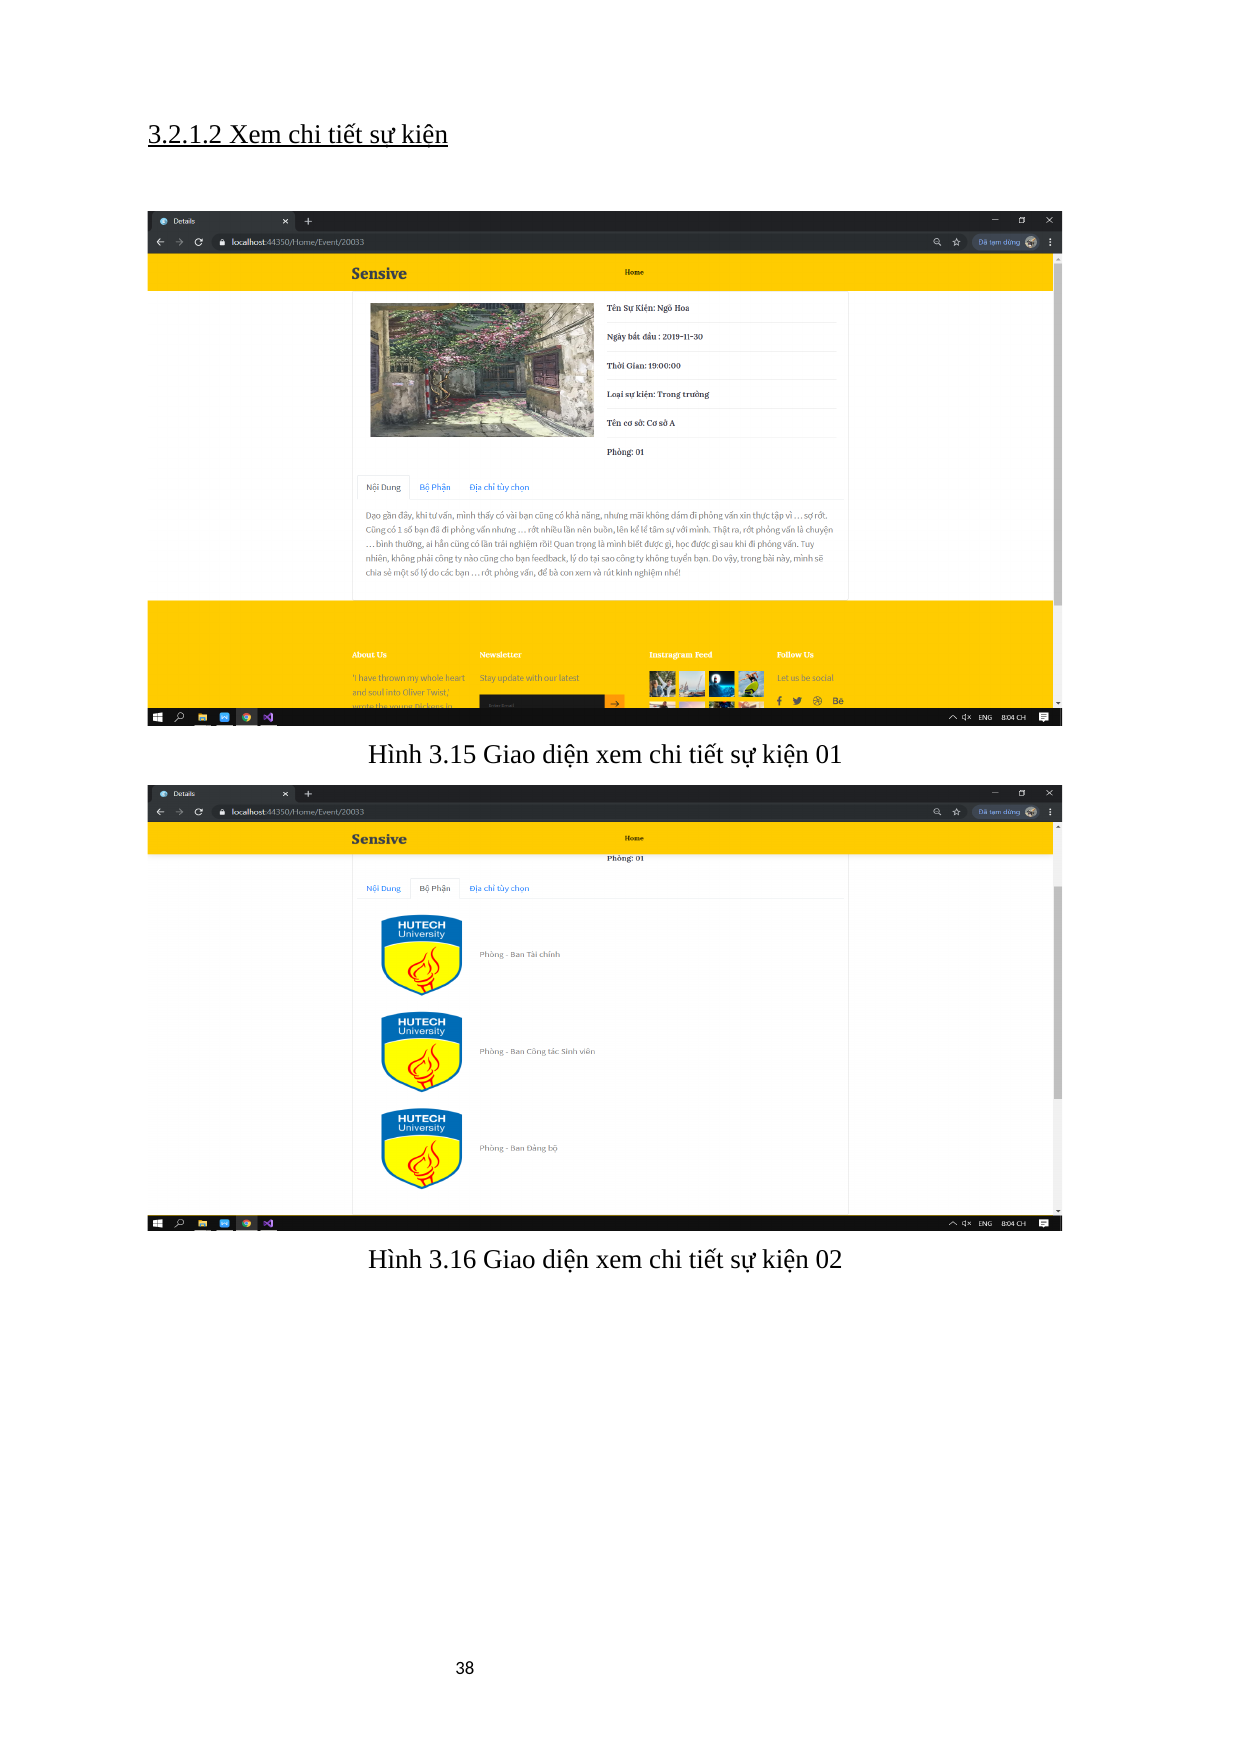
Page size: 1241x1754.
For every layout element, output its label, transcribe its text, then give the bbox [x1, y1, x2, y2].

text Hình 3.15 Giao diện xem chi tiết sự kiện 01 [148, 738, 1063, 770]
list 3.2.1.2 Xem chi tiết sự kiện [148, 118, 1063, 149]
picture [147, 211, 1063, 726]
picture [147, 785, 1063, 1231]
list Hình 3.16 Giao diện xem chi tiết sự kiện 02 [148, 1244, 1063, 1275]
